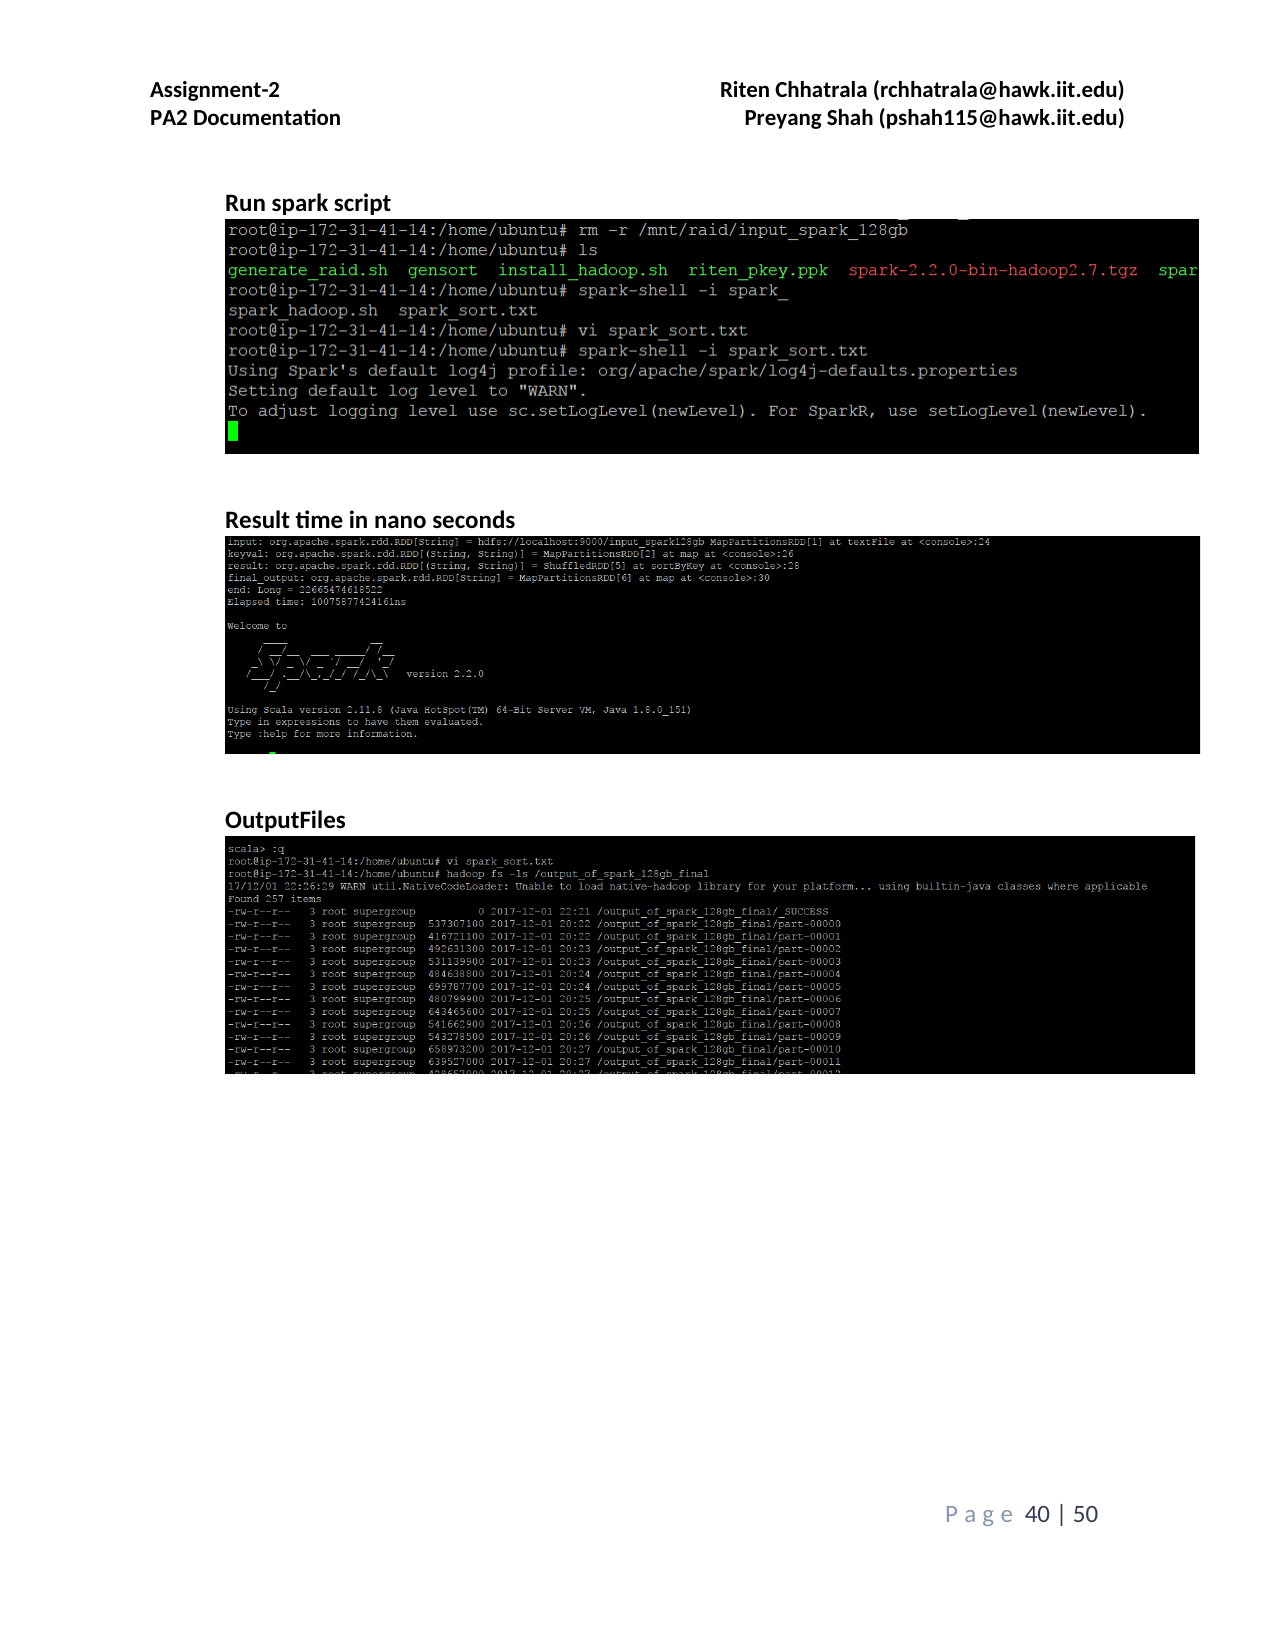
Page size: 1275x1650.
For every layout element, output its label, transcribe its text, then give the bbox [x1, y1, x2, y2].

picture [225, 836, 1196, 1074]
text Result time in nano seconds [150, 504, 1125, 534]
text OutputFiles [225, 804, 1125, 836]
text Run spark script [150, 187, 1125, 218]
picture [225, 536, 1200, 754]
picture [225, 219, 1199, 454]
